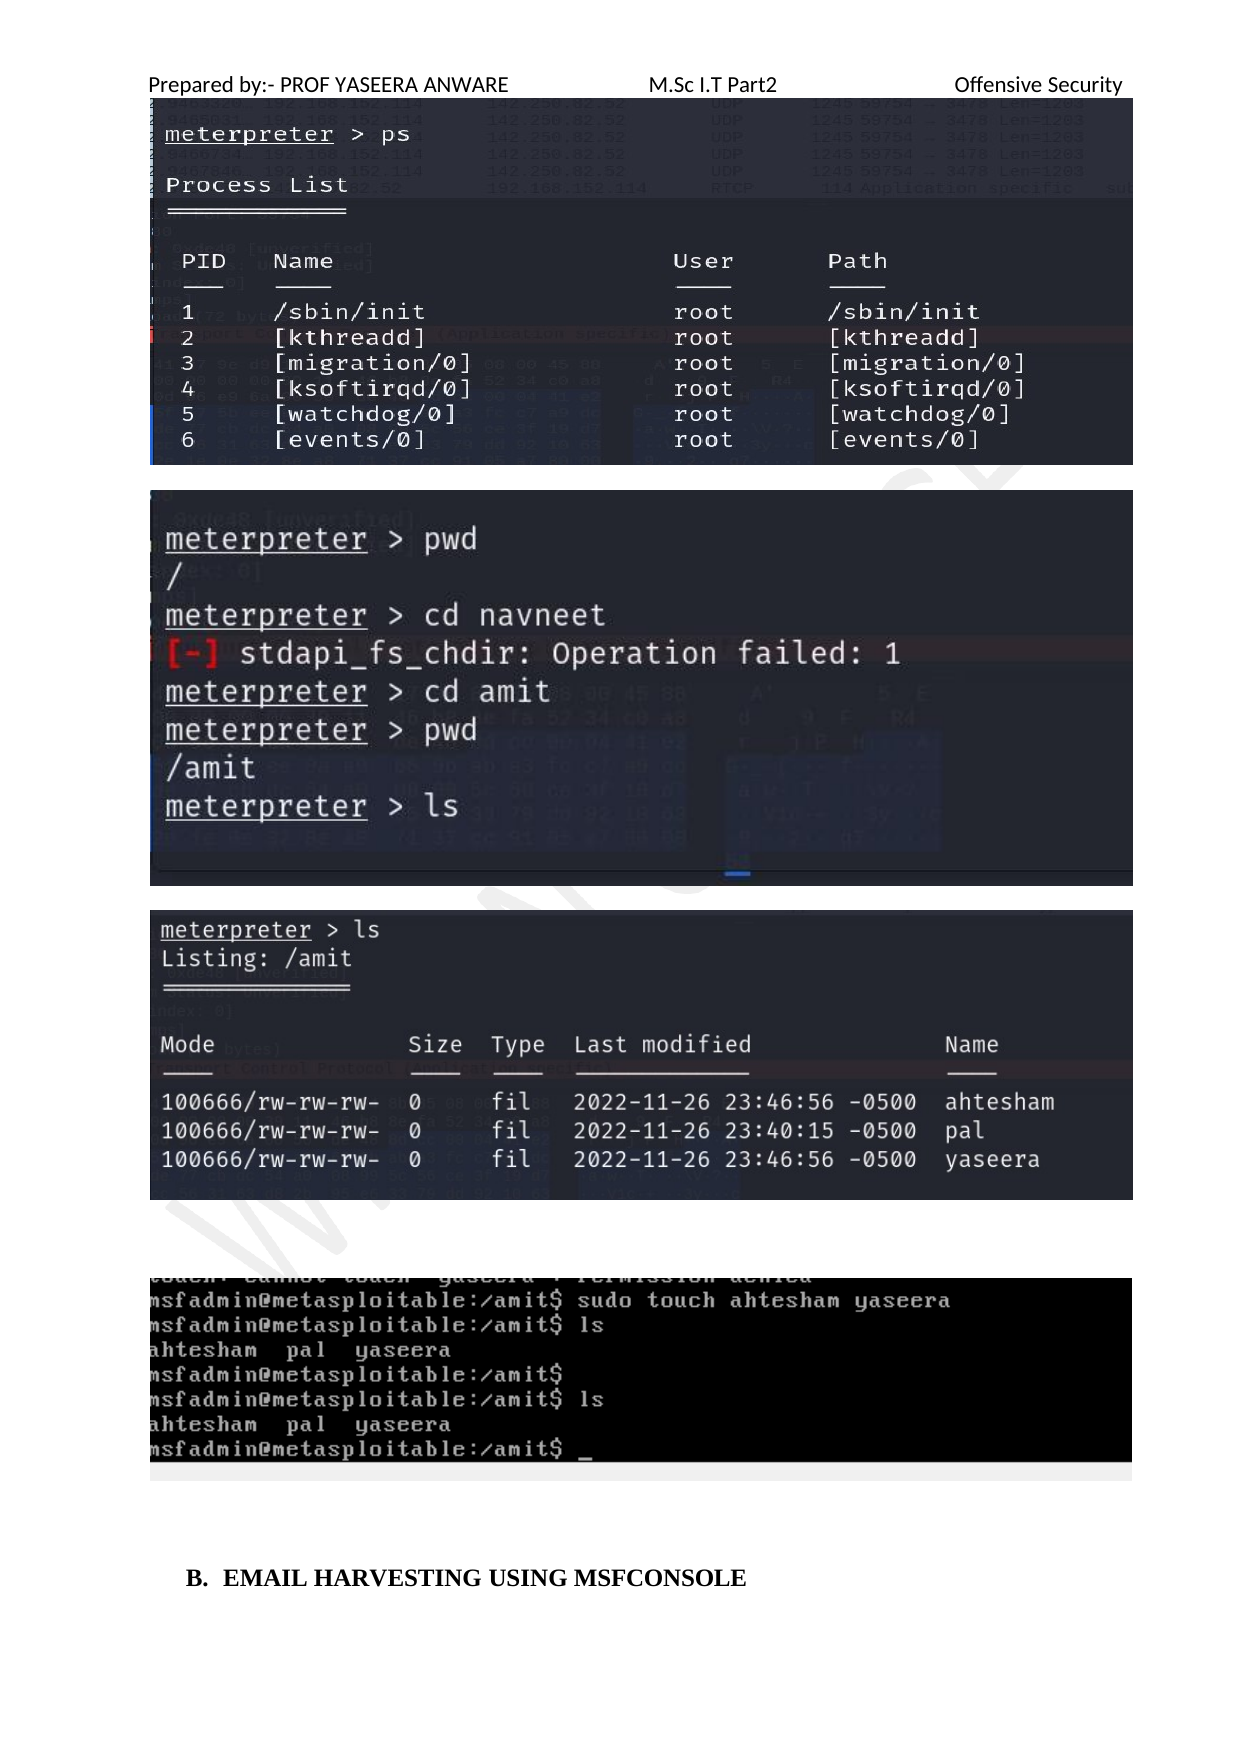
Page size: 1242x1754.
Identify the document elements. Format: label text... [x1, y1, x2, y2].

picture [150, 98, 1133, 1481]
text Prepared by:- PROF YASEERA ANWARE M.Sc I.T Part2 Offensive Security [148, 70, 1179, 98]
